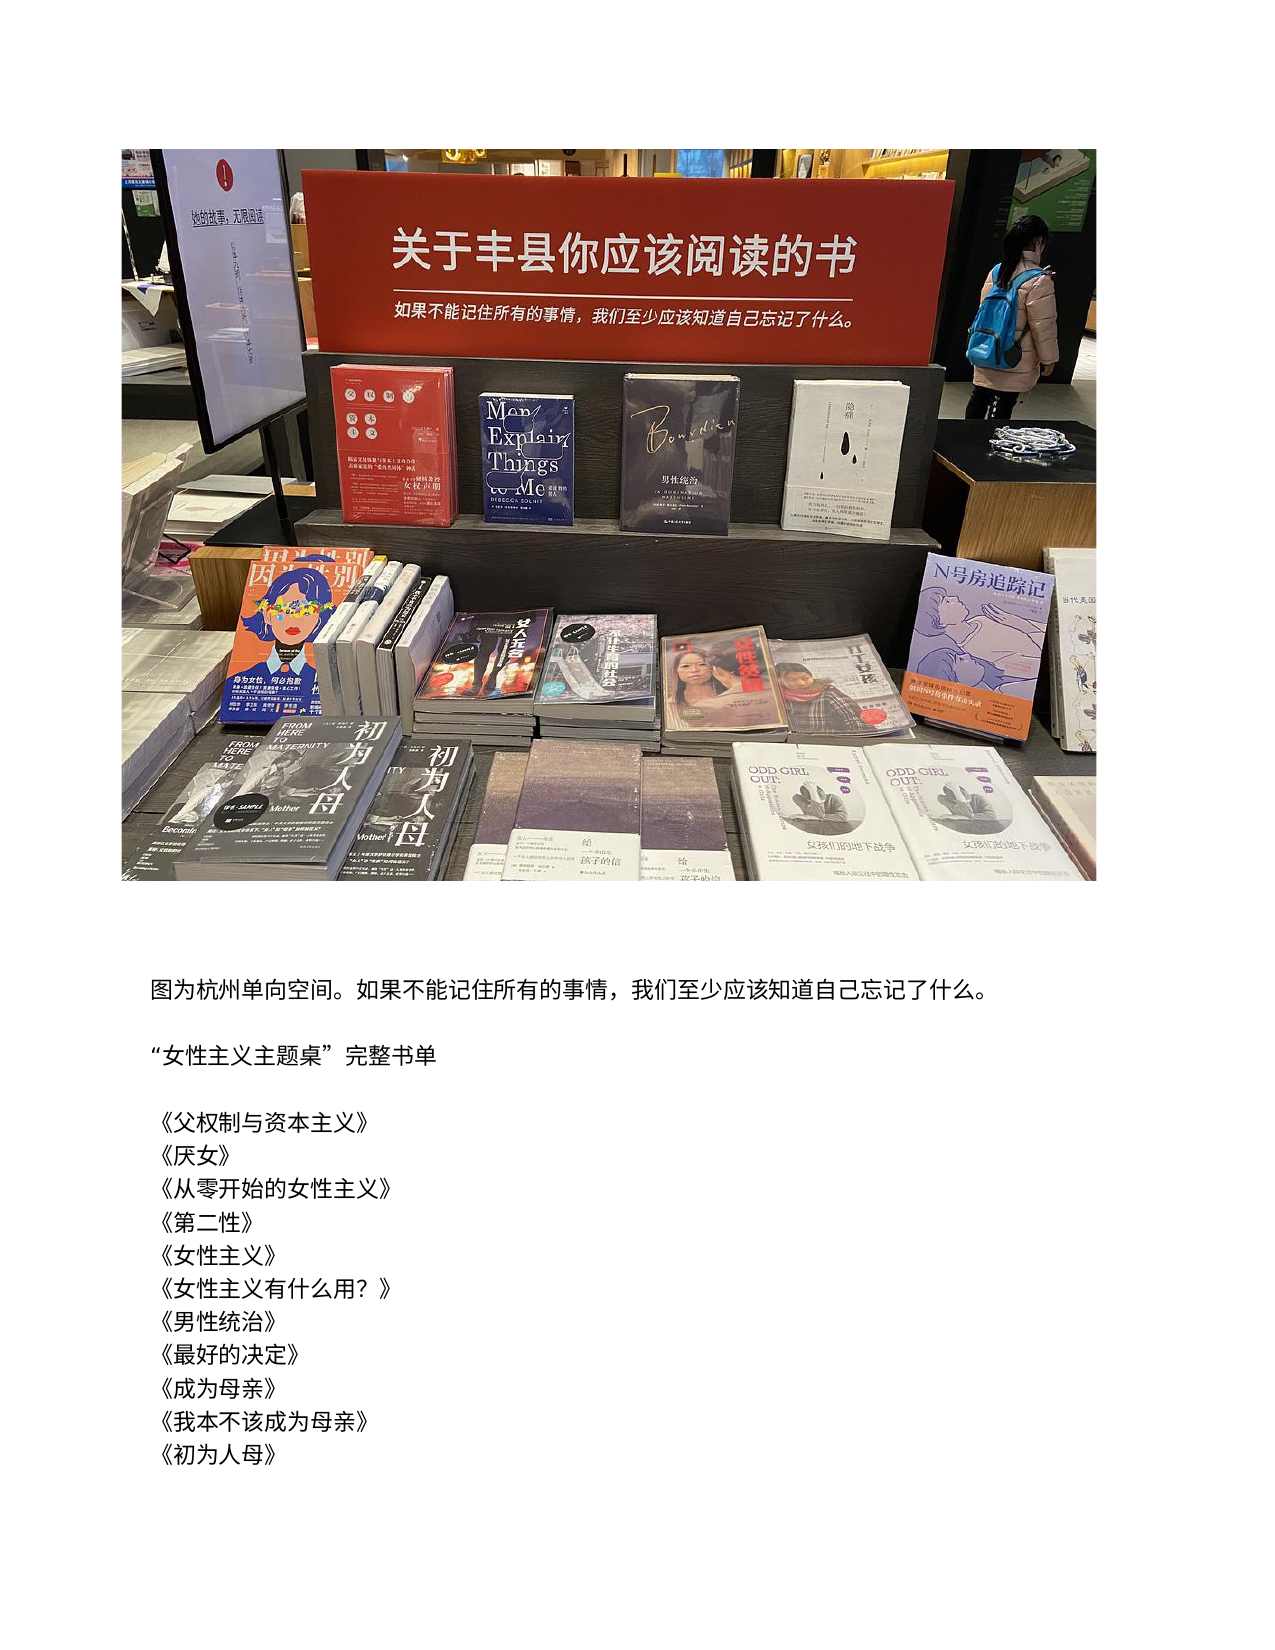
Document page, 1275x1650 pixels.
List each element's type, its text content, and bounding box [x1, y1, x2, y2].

text 《第二性》 [150, 1204, 1125, 1238]
text 《成为母亲》 [150, 1371, 1125, 1404]
text 《女性主义有什么用？》 [150, 1271, 1125, 1304]
text 《父权制与资本主义》 [150, 1105, 1125, 1138]
picture [121, 149, 1097, 881]
text 《厌女》 [150, 1138, 1125, 1171]
text 图为杭州单向空间。如果不能记住所有的事情，我们至少应该知道自己忘记了什么。 [150, 972, 1125, 1005]
text 《我本不该成为母亲》 [150, 1404, 1125, 1437]
text 《从零开始的女性主义》 [150, 1171, 1125, 1204]
text 《女性主义》 [150, 1238, 1125, 1271]
text 《男性统治》 [150, 1304, 1125, 1337]
text 《最好的决定》 [150, 1337, 1125, 1371]
text “女性主义主题桌”完整书单 [150, 1038, 1125, 1071]
text 《初为人母》 [150, 1437, 1125, 1470]
